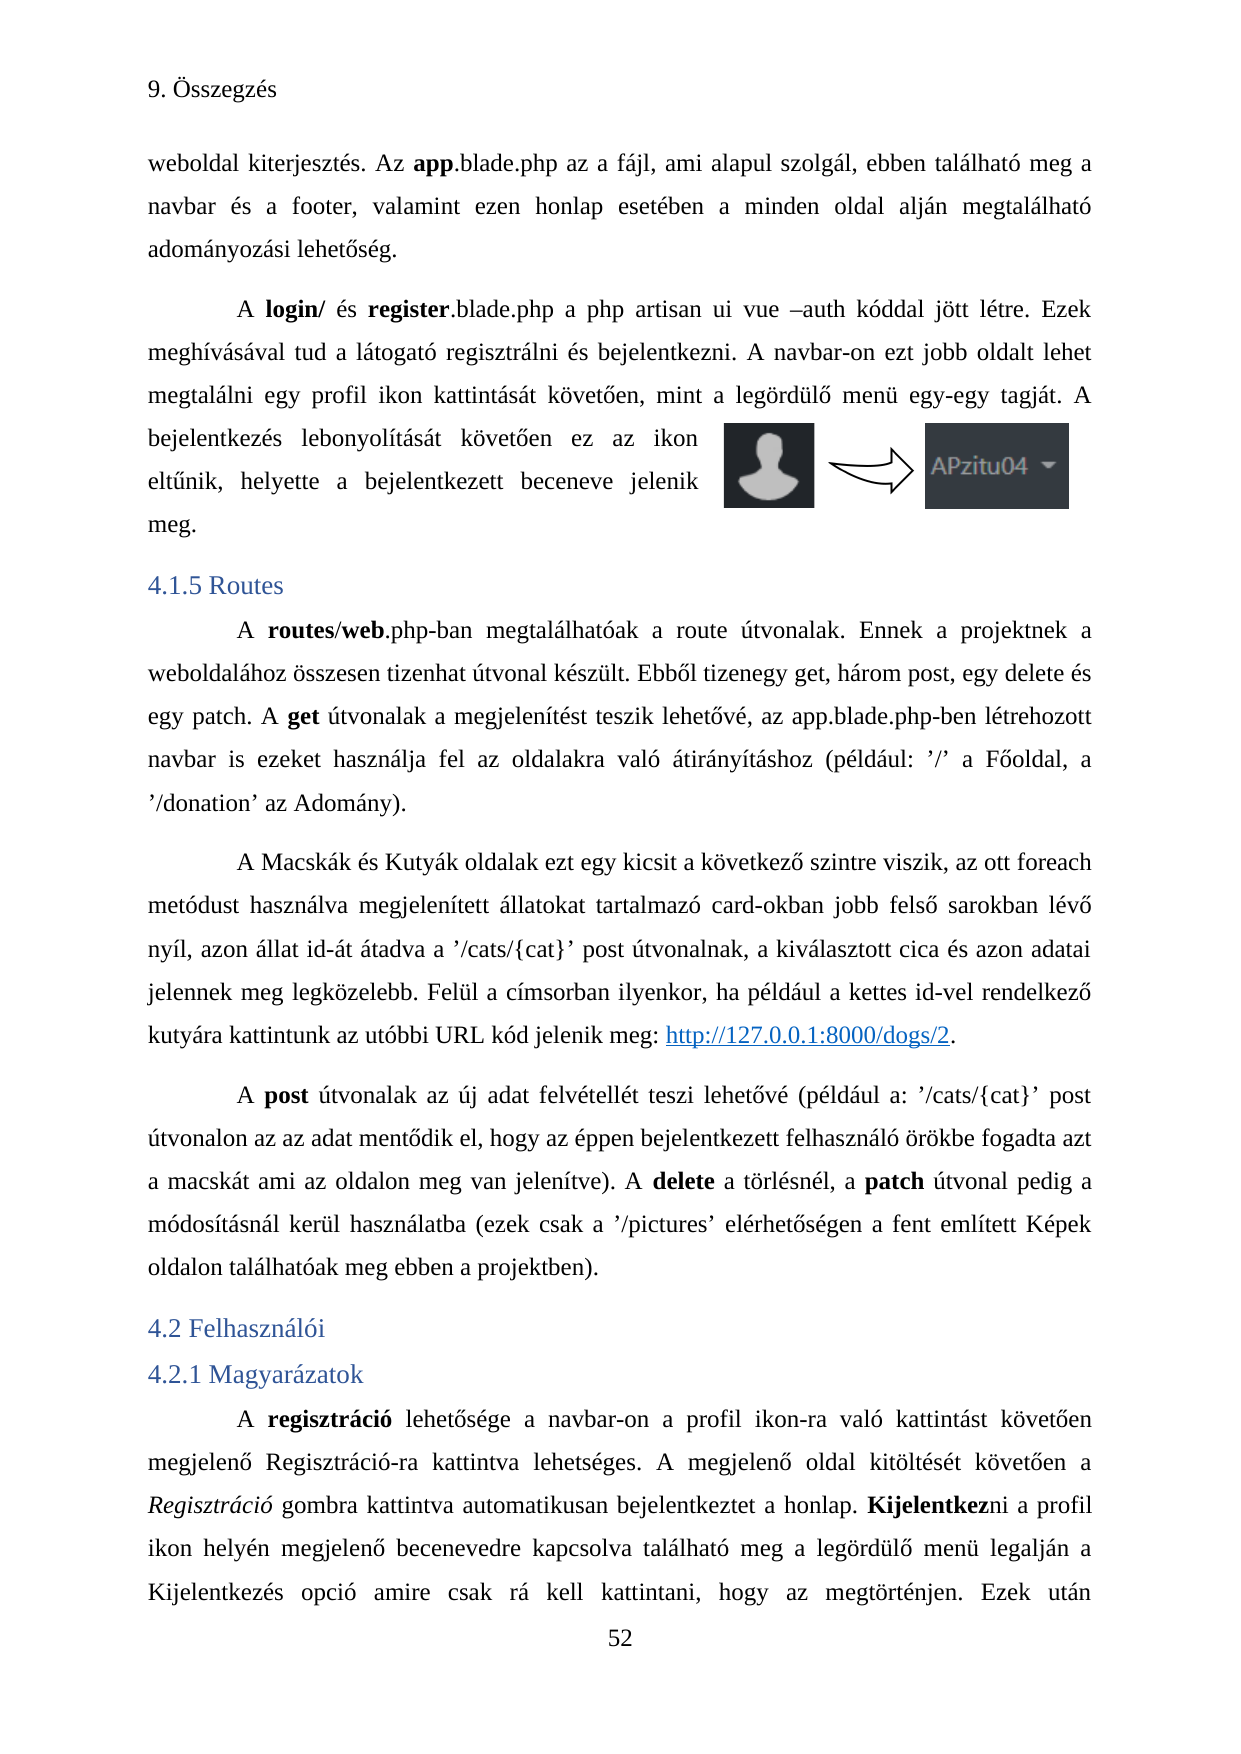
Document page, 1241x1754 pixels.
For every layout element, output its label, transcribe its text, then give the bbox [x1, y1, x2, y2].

text A Macskák és Kutyák oldalak ezt egy kicsit a következő szintre viszik, az ott foreach metódust használva megjelenített állatokat tartalmazó card-okban jobb felső sarokban lévő nyíl, azon állat id-át átadva a ’/cats/{cat}’ post útvonalnak, a kiválasztott cica és azon adatai jelennek meg legközelebb. Felül a címsorban ilyenkor, ha például a kettes id-vel rendelkező kutyára kattintunk az utóbbi URL kód jelenik meg: http://127.0.0.1:8000/dogs/2. [148, 847, 1092, 1049]
subtitle 4.2.1 Magyarázatok [148, 1358, 1092, 1389]
table_header [920, 423, 1074, 518]
text A post útvonalak az új adat felvétellét teszi lehetővé (például a: ’/cats/{cat}’ post útvonalon az az adat mentődik el, hogy az éppen bejelentkezett felhasználó örökbe fogadta azt a macskát ami az oldalon meg van jelenítve). A delete a törlésnél, a patch útvonal pedig a módosításnál kerül használatba (ezek csak a ’/pictures’ elérhetőségen a fent említett Képek oldalon találhatóak meg ebben a projektben). [148, 1080, 1092, 1281]
subtitle 4.2 Felhasználói [148, 1312, 1092, 1343]
picture [823, 423, 918, 518]
subtitle 4.1.5 Routes [148, 569, 1092, 600]
picture [723, 423, 815, 508]
text A routes/web.php-ban megtalálhatóak a route útvonalak. Ennek a projektnek a weboldalához összesen tizenhat útvonal készült. Ebből tizenegy get, három post, egy delete és egy patch. A get útvonalak a megjelenítést teszik lehetővé, az app.blade.php-ben létrehozott navbar is ezeket használja fel az oldalakra való átirányításhoz (például: ’/’ a Főoldal, a ’/donation’ az Adomány). [148, 615, 1092, 816]
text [148, 1404, 1092, 1605]
text A login/ és register.blade.php a php artisan ui vue –auth kóddal jött létre. Ezek meghívásával tud a látogató regisztrálni és bejelentkezni. A navbar-on ezt jobb oldalt lehet megtalálni egy profil ikon kattintását követően, mint a legördülő menü egy-egy tagját. A bejelentkezés lebonyolítását követően ez az ikon eltűnik, helyette a bejelentkezett beceneve jelenik meg. [148, 294, 1092, 538]
table_header [718, 423, 821, 518]
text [148, 148, 1092, 263]
picture [925, 423, 1069, 509]
